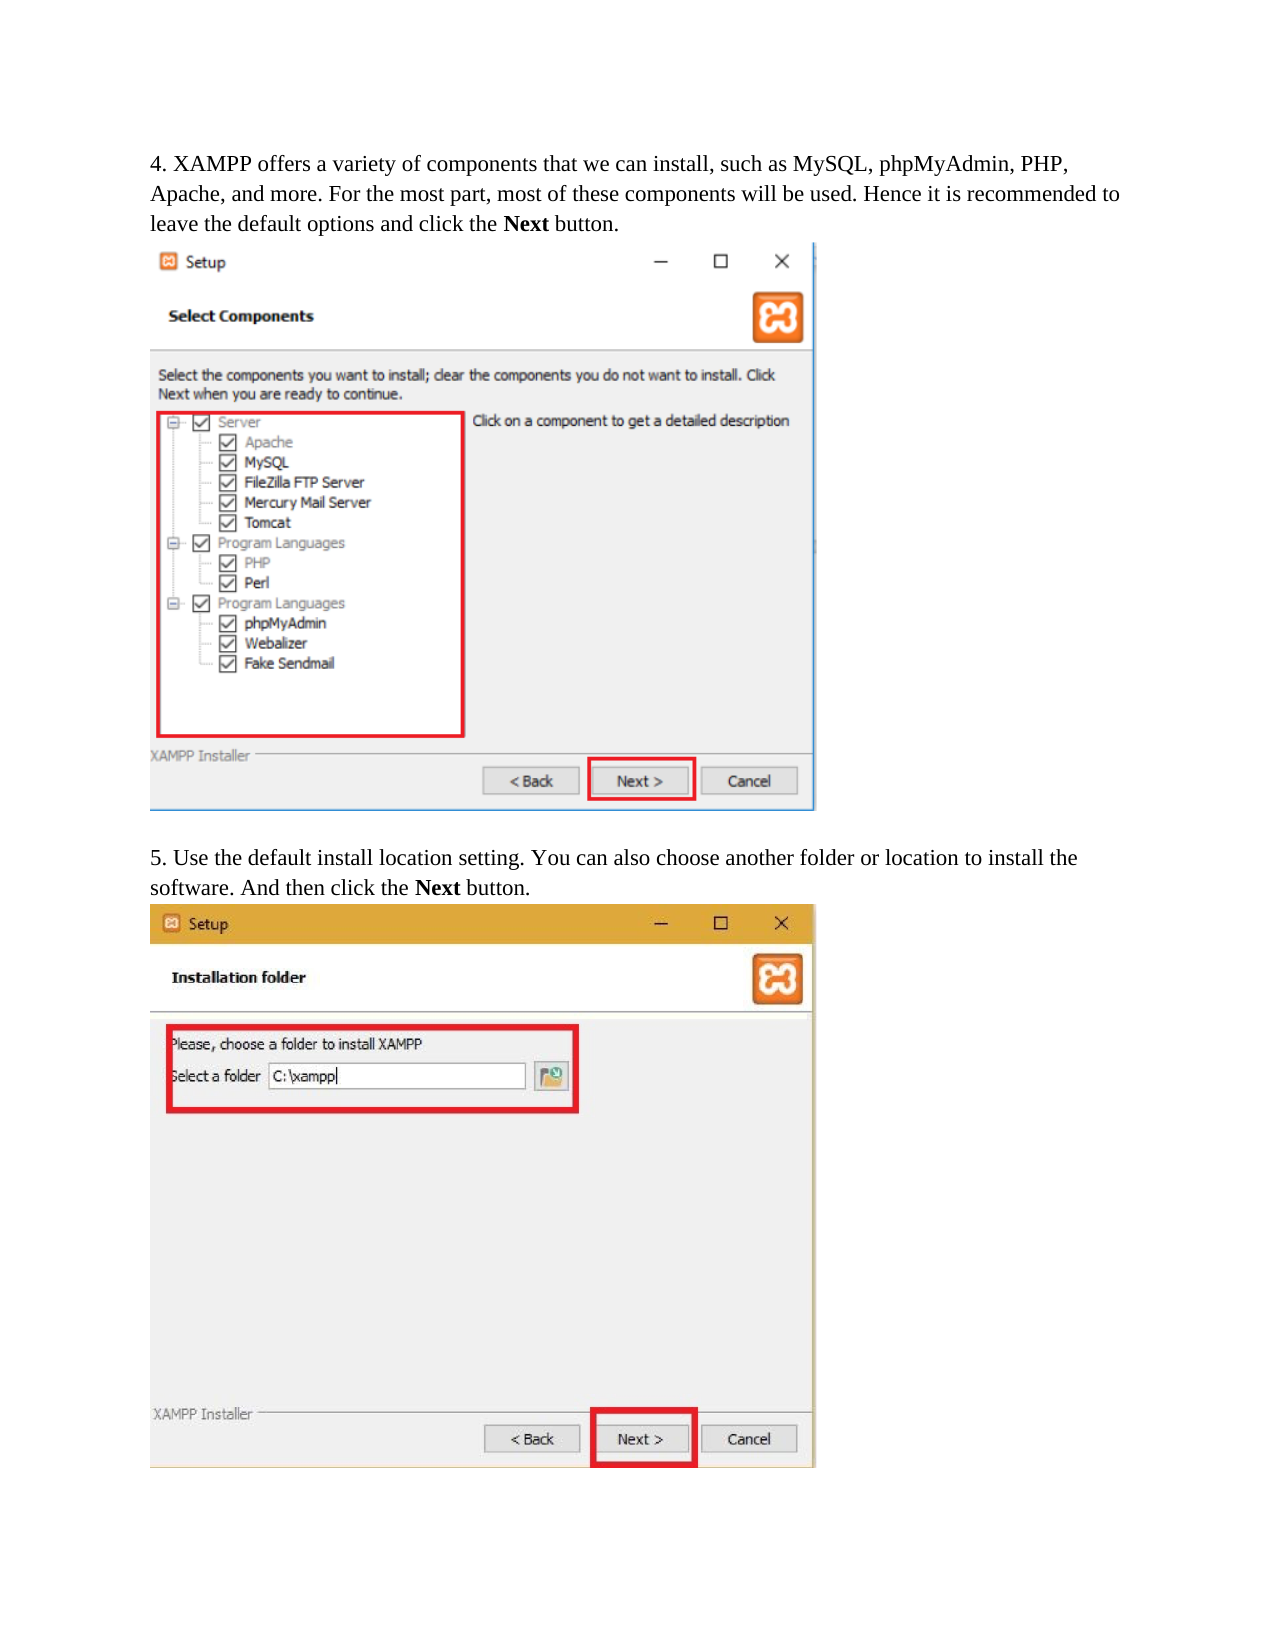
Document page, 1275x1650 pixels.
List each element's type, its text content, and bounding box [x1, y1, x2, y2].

text 5. Use the default install location setting. You can also choose another folder or location to install the software. And then click the Next button. [150, 844, 1125, 901]
picture [150, 240, 818, 811]
text 4. XAMPP offers a variety of components that we can install, such as MySQL, phpMyAdmin, PHP, Apache, and more. For the most part, most of these components will be used. Hence it is recommended to leave the default options and click the Next button. [150, 150, 1125, 237]
picture [150, 904, 817, 1468]
